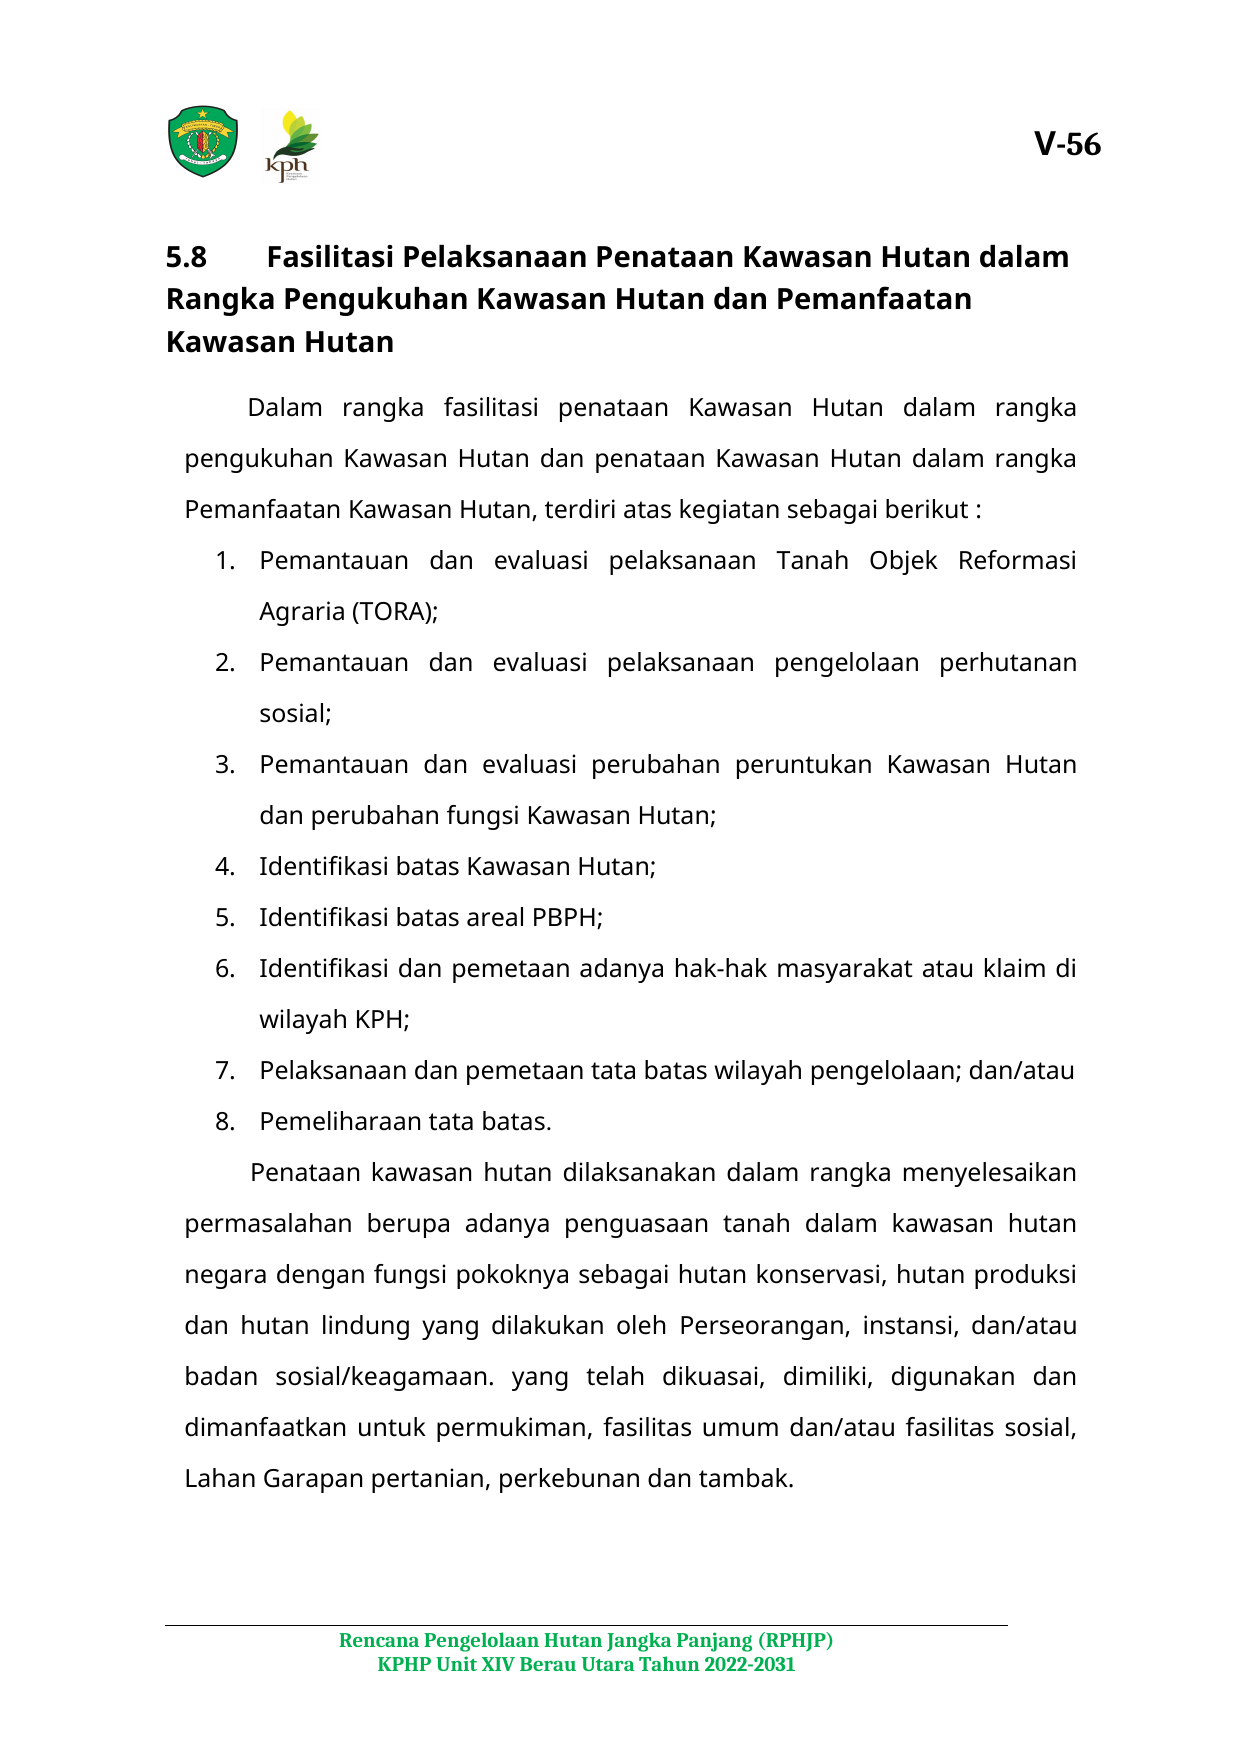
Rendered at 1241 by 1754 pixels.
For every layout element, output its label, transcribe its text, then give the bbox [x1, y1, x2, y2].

list Identifikasi dan pemetaan adanya hak-hak masyarakat atau klaim di wilayah KPH; [215, 951, 1078, 1036]
list Pelaksanaan dan pemetaan tata batas wilayah pengelolaan; dan/atau [215, 1053, 1078, 1087]
list Identifikasi batas areal PBPH; [215, 900, 1078, 934]
list Pemeliharaan tata batas. [215, 1104, 1078, 1138]
picture [165, 103, 241, 179]
subtitle 5.8 Fasilitasi Pelaksanaan Penataan Kawasan Hutan dalam Rangka Pengukuhan Kawasan Hutan dan Pemanfaatan Kawasan Hutan [165, 236, 1078, 361]
list Dalam rangka fasilitasi penataan Kawasan Hutan dalam rangka pengukuhan Kawasan Hutan dan penataan Kawasan Hutan dalam rangka Pemanfaatan Kawasan Hutan, terdiri atas kegiatan sebagai berikut : [184, 389, 1078, 525]
list Pemantauan dan evaluasi pelaksanaan Tanah Objek Reformasi Agraria (TORA); [215, 542, 1078, 627]
picture [261, 108, 322, 184]
list Identifikasi batas Kawasan Hutan; [215, 849, 1078, 883]
list Pemantauan dan evaluasi perubahan peruntukan Kawasan Hutan dan perubahan fungsi Kawasan Hutan; [215, 747, 1078, 832]
list Pemantauan dan evaluasi pelaksanaan pengelolaan perhutanan sosial; [215, 644, 1078, 729]
list Penataan kawasan hutan dilaksanakan dalam rangka menyelesaikan permasalahan berupa adanya penguasaan tanah dalam kawasan hutan negara dengan fungsi pokoknya sebagai hutan konservasi, hutan produksi dan hutan lindung yang dilakukan oleh Perseorangan, instansi, dan/atau badan sosial/keagamaan. yang telah dikuasai, dimiliki, digunakan dan dimanfaatkan untuk permukiman, fasilitas umum dan/atau fasilitas sosial, Lahan Garapan pertanian, perkebunan dan tambak. [184, 1155, 1078, 1495]
